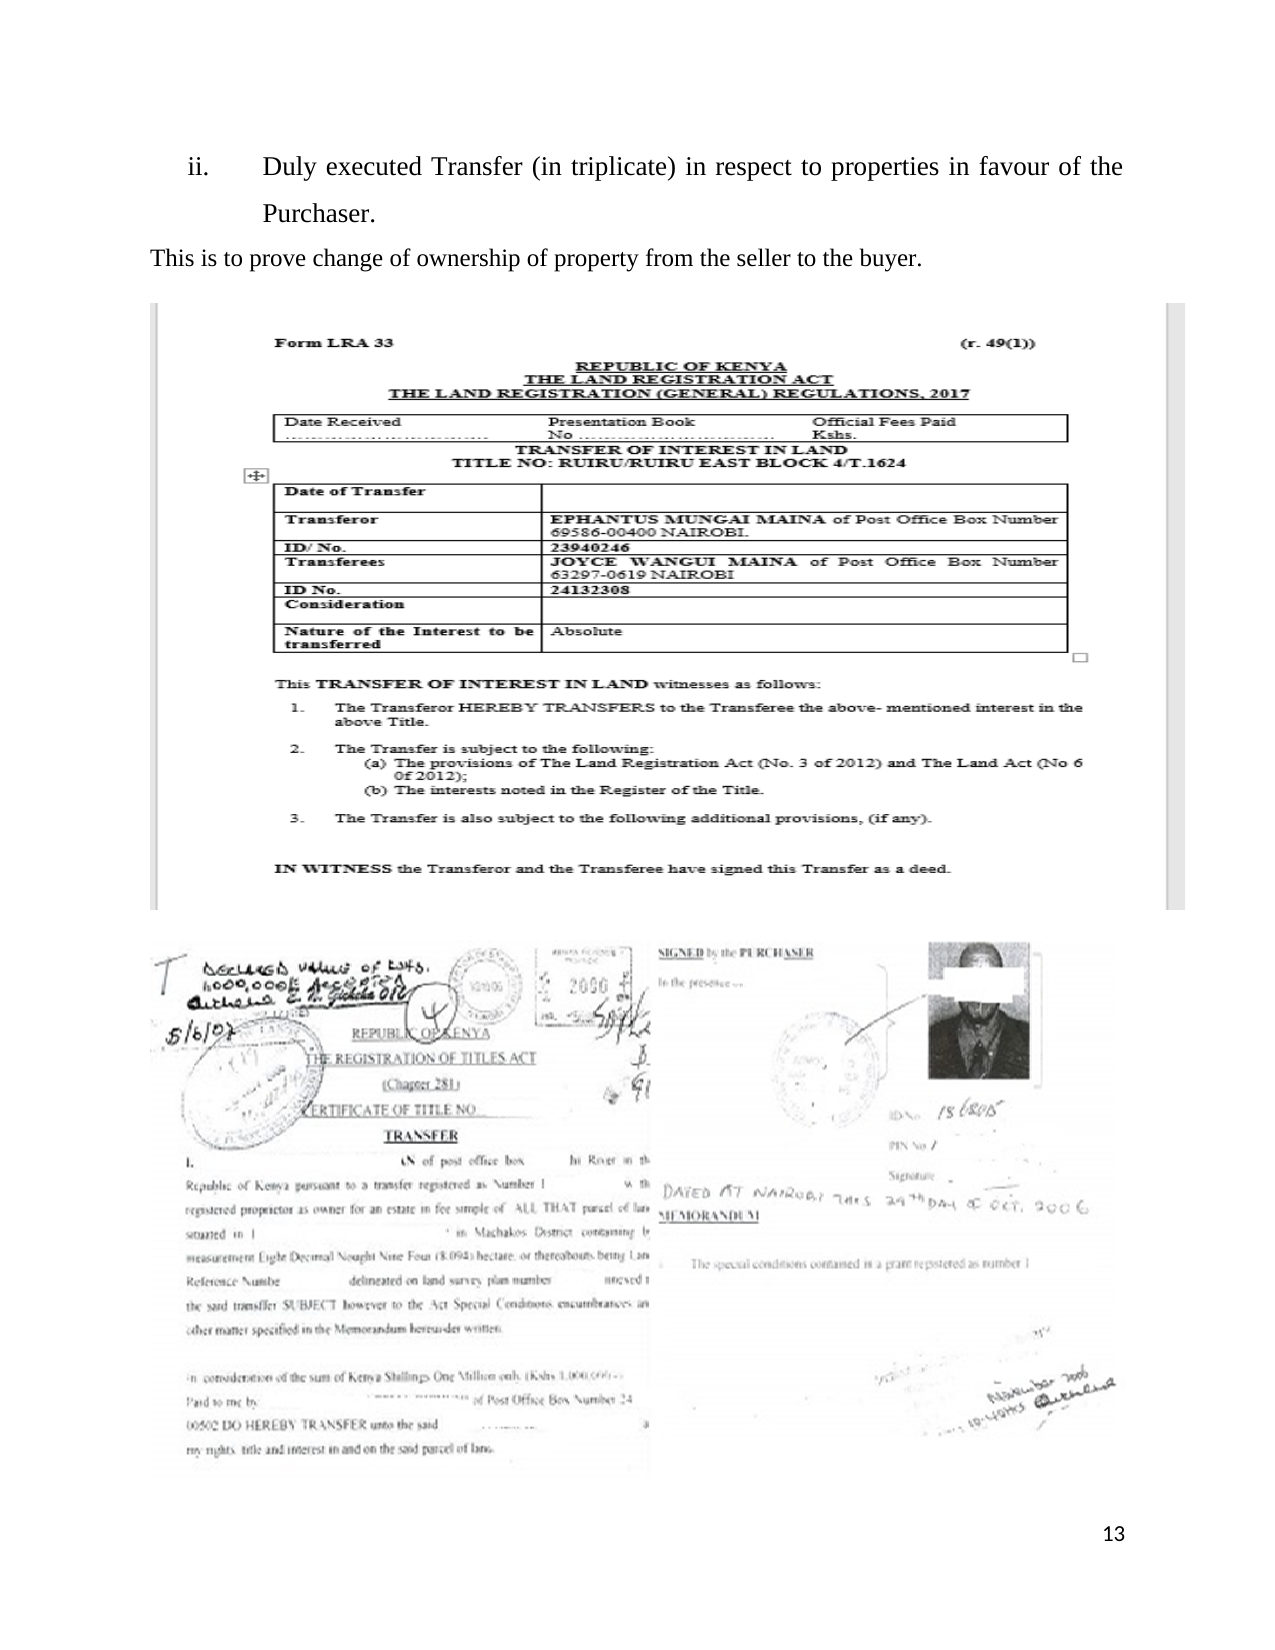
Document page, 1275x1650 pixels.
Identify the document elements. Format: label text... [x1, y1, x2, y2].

subtitle Duly executed Transfer (in triplicate) in respect to properties in favour of the Purchaser. [187, 150, 1125, 228]
picture [150, 303, 1186, 910]
picture [150, 940, 1125, 1481]
text This is to prove change of ownership of property from the seller to the buyer. [150, 243, 1125, 272]
